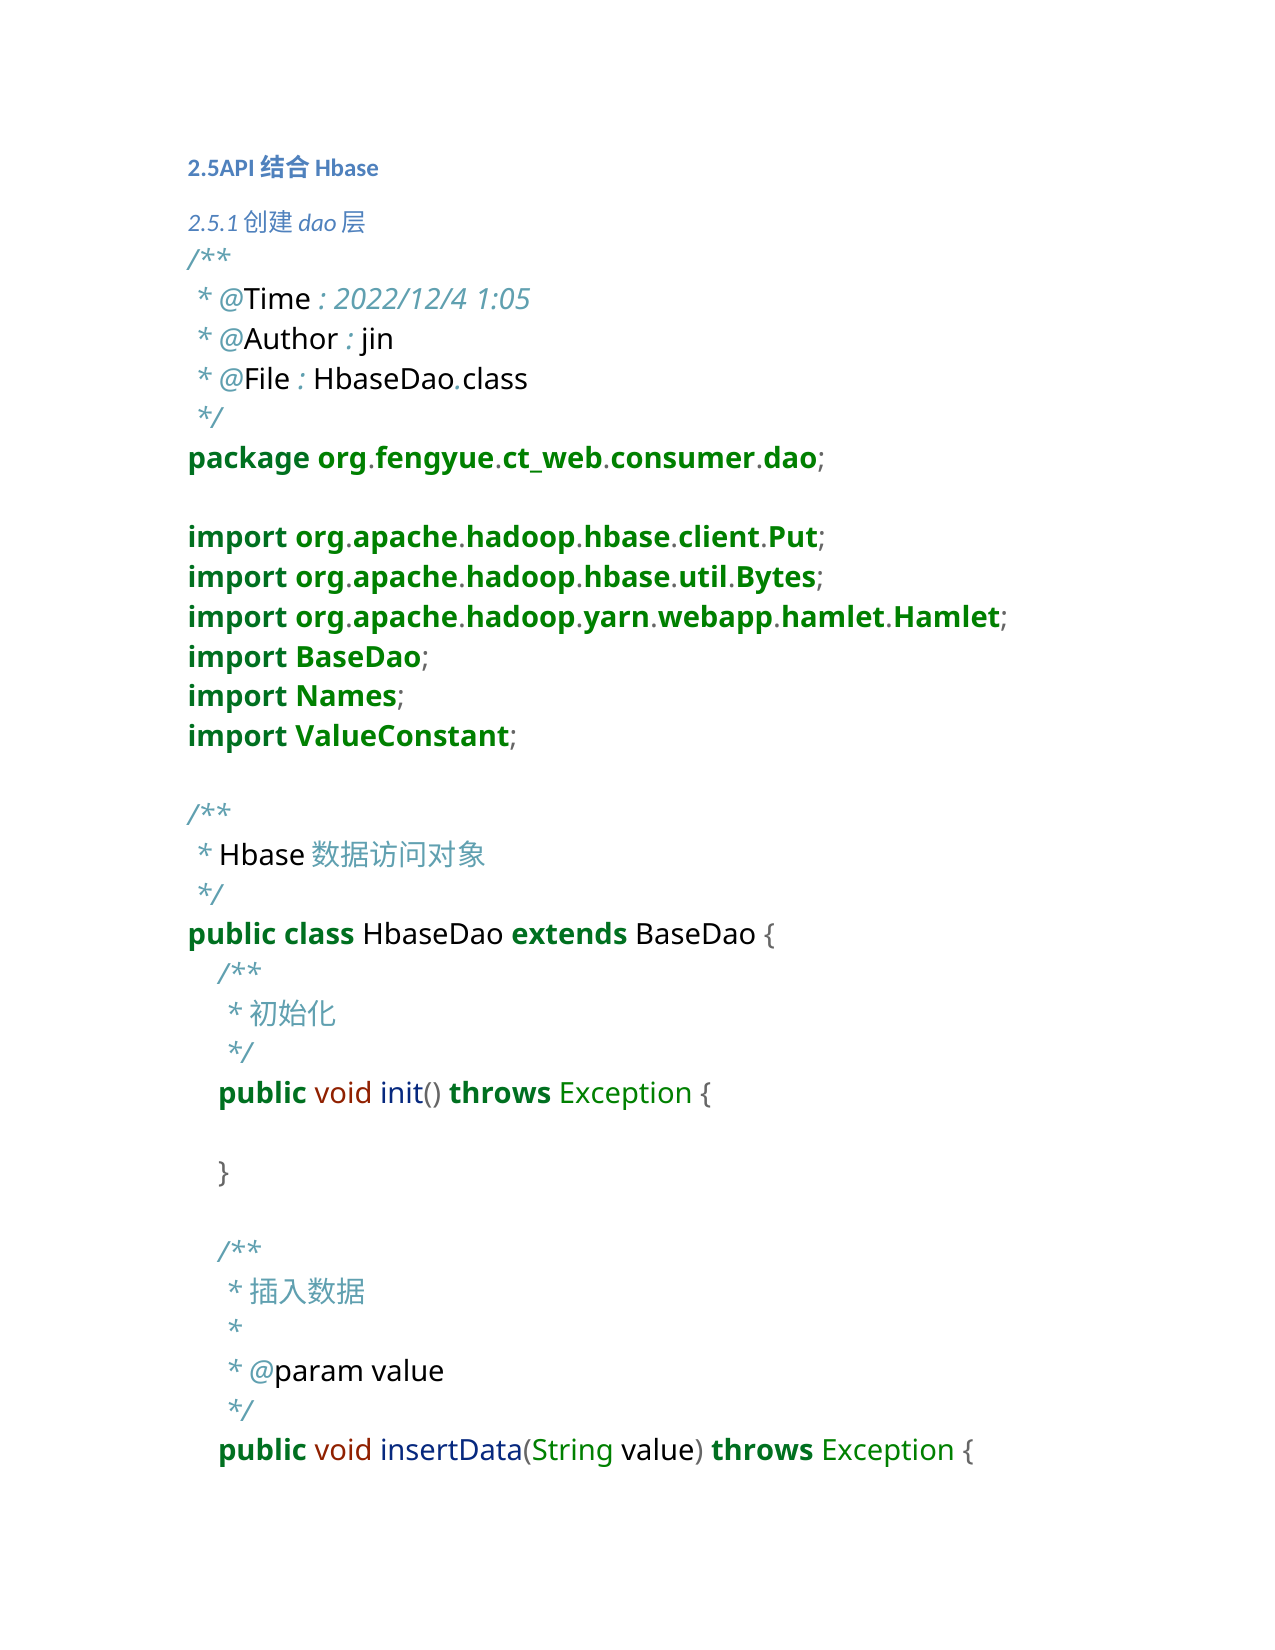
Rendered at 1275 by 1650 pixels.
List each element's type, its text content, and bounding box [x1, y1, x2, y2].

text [187, 239, 1087, 1469]
subtitle 2.5API结合Hbase [187, 150, 1087, 184]
subtitle 2.5.1创建dao层 [187, 205, 1087, 239]
